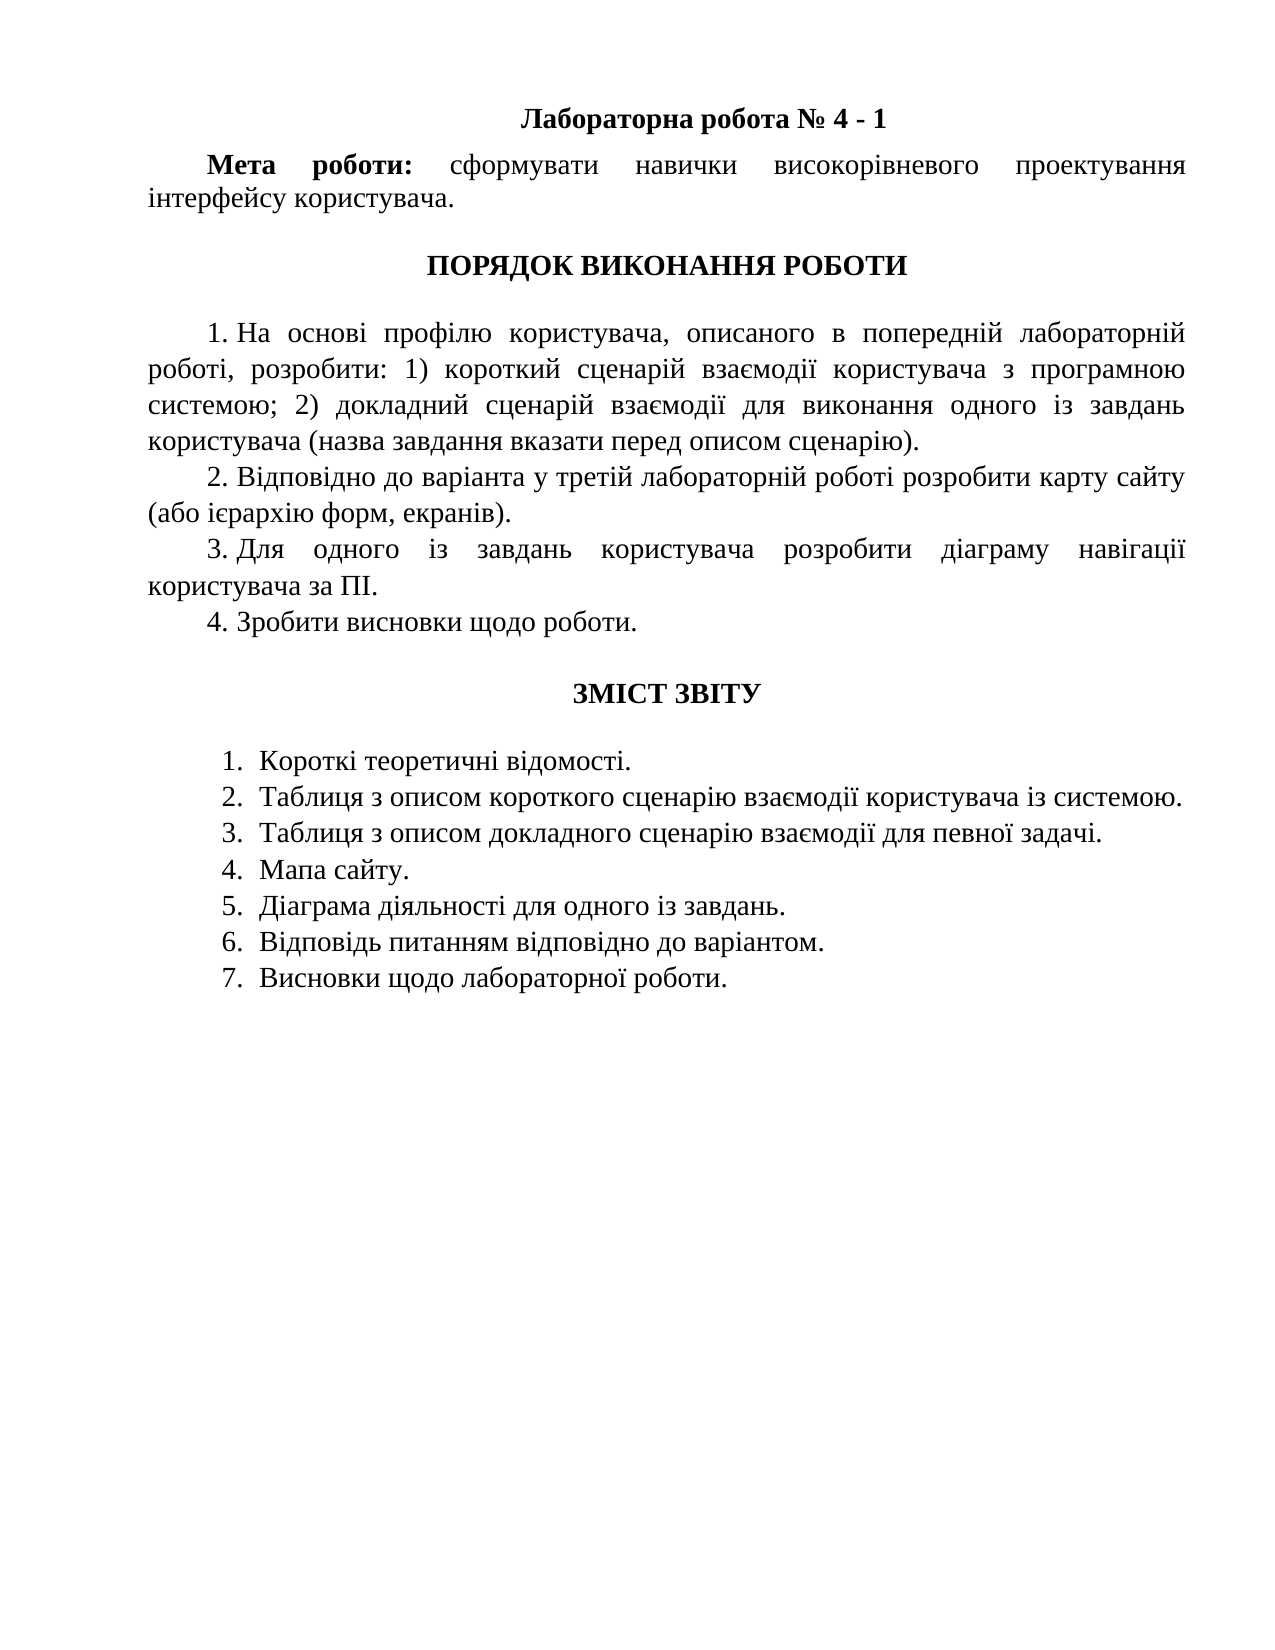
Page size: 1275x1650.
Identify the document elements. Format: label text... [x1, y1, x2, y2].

list На основі профілю користувача, описаного в попередній лабораторній роботі, розробити: 1) короткий сценарій взаємодії користувача з програмною системою; 2) докладний сценарій взаємодії для виконання одного із завдань користувача (назва завдання вказати перед описом сценарію). [148, 315, 1186, 457]
list Таблиця з описом короткого сценарію взаємодії користувача із системою. [221, 779, 1186, 813]
text Лабораторна робота № 4 - 1 [148, 101, 1186, 134]
text Порядок виконання роботи [148, 248, 1186, 281]
list Діаграма діяльності для одного із завдань. [221, 888, 1186, 921]
list Для одного із завдань користувача розробити діаграму навігації користувача за ПІ. [148, 532, 1186, 601]
list Відповідь питанням відповідно до варіантом. [221, 924, 1186, 958]
list Короткі теоретичні відомості. [221, 743, 1186, 777]
list Таблиця з описом докладного сценарію взаємодії для певної задачі. [221, 816, 1186, 849]
list Зробити висновки щодо роботи. [148, 604, 1186, 637]
list Мапа сайту. [221, 852, 1186, 885]
list Відповідно до варіанта у третій лабораторній роботі розробити карту сайту (або ієрархію форм, екранів). [148, 459, 1186, 529]
list Висновки щодо лабораторної роботи. [221, 960, 1186, 994]
text Зміст звіту [148, 676, 1186, 710]
text Мета роботи: сформувати навички високорівневого проектування інтерфейсу користувача. [148, 147, 1186, 214]
